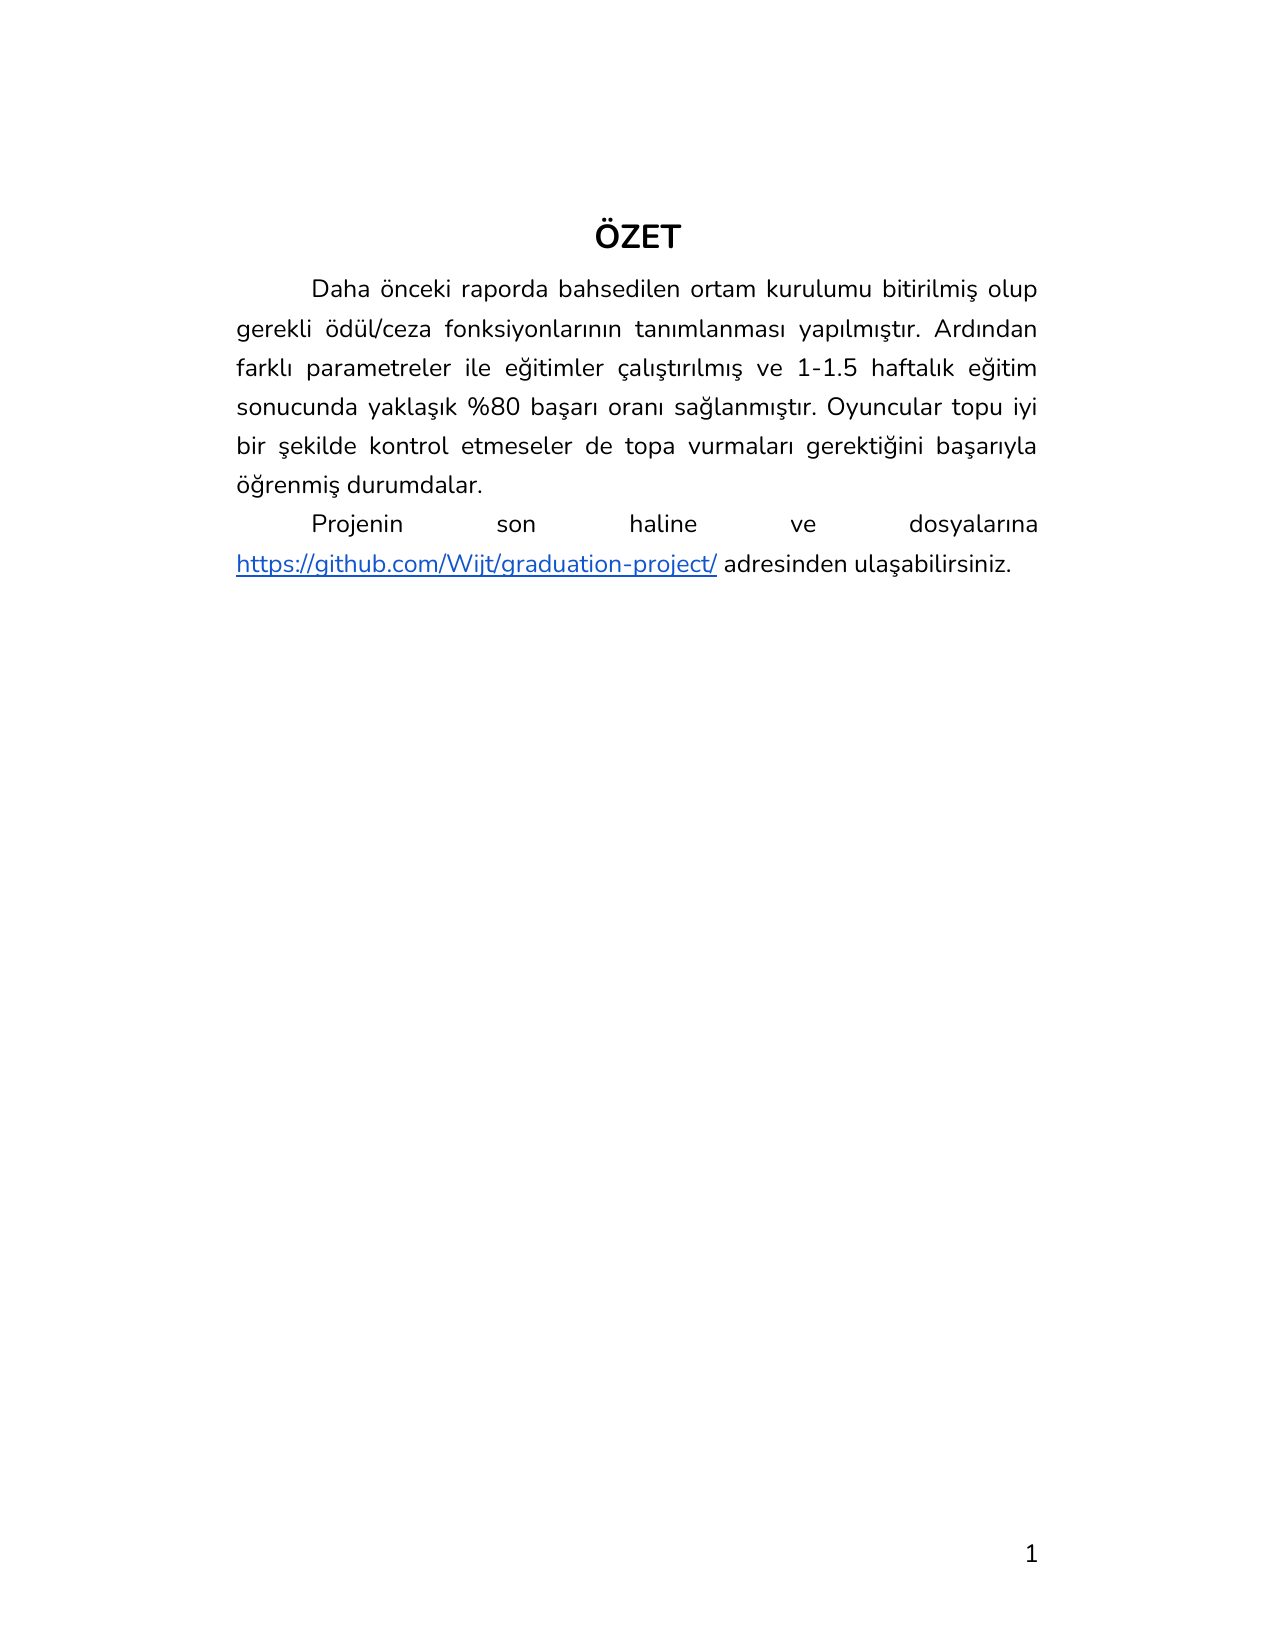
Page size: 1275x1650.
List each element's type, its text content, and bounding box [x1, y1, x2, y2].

subtitle ÖZET [236, 214, 1039, 260]
text Daha önceki raporda bahsedilen ortam kurulumu bitirilmiş olup gerekli ödül/ceza fonksiyonlarının tanımlanması yapılmıştır. Ardından farklı parametreler ile eğitimler çalıştırılmış ve 1-1.5 haftalık eğitim sonucunda yaklaşık %80 başarı oranı sağlanmıştır. Oyuncular topu iyi bir şekilde kontrol etmeseler de topa vurmaları gerektiğini başarıyla öğrenmiş durumdalar. [236, 273, 1039, 502]
text Projenin son haline ve dosyalarına https://github.com/Wijt/graduation-project/ adresinden ulaşabilirsiniz. [236, 508, 1039, 581]
